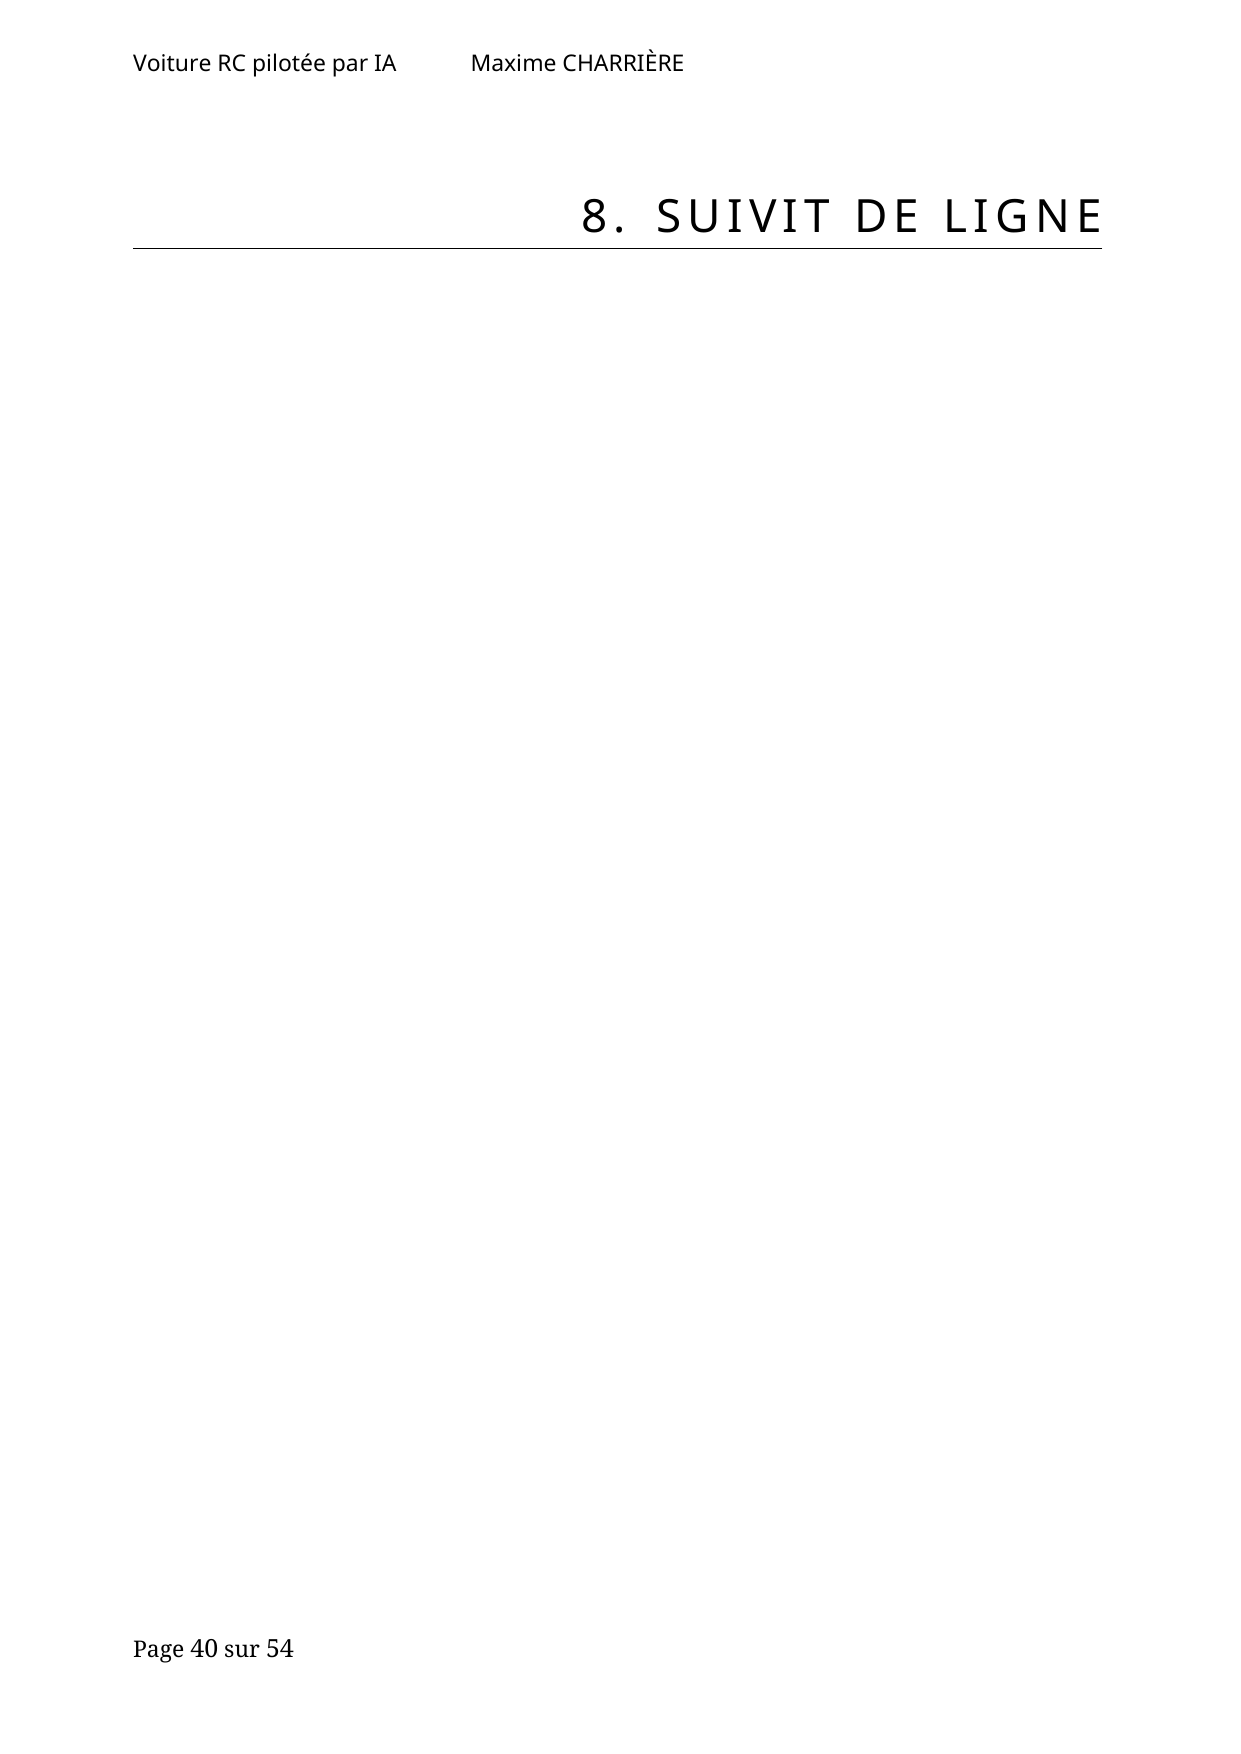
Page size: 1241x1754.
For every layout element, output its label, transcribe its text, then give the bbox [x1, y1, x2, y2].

subtitle Suivit de ligne [133, 183, 1102, 248]
